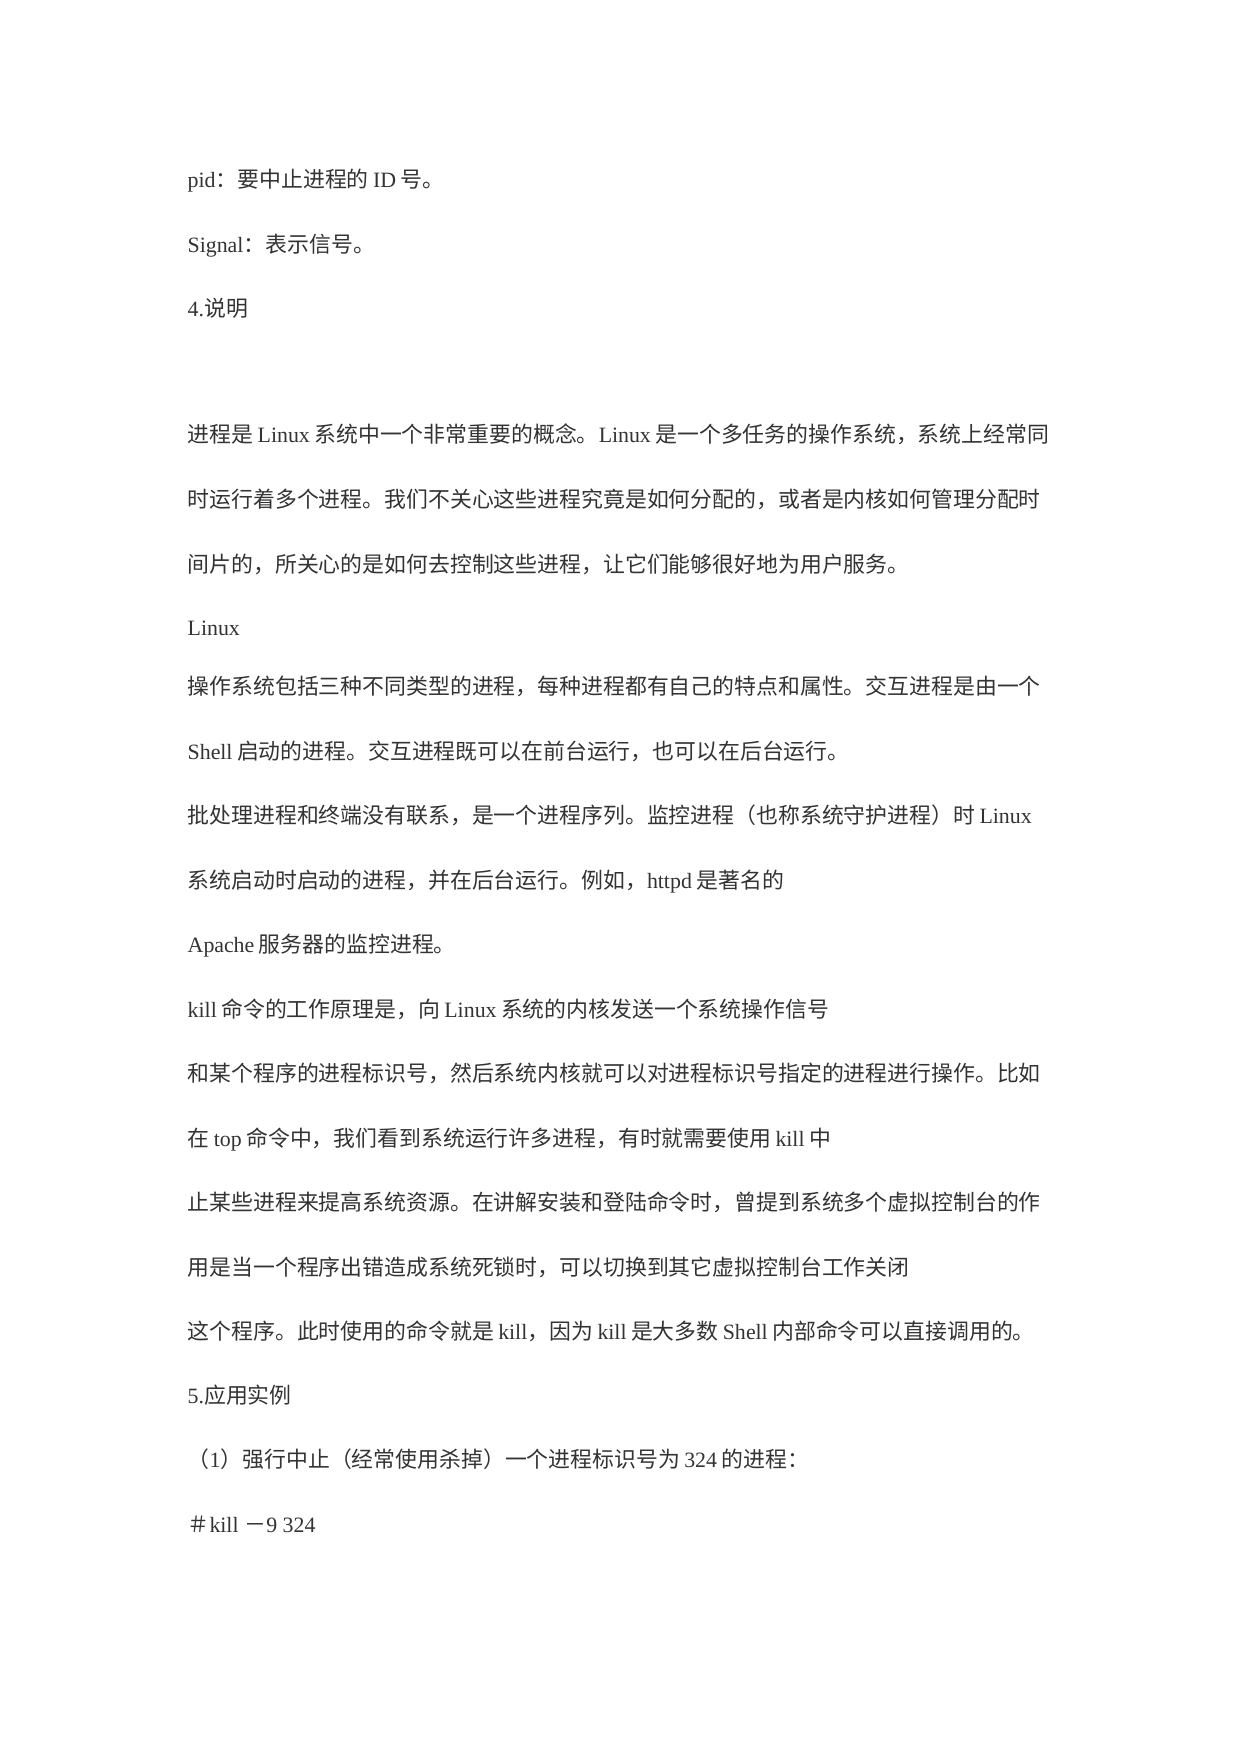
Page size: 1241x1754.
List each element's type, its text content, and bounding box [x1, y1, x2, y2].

text 和某个程序的进程标识号，然后系统内核就可以对进程标识号指定的进程进行操作。比如在top命令中，我们看到系统运行许多进程，有时就需要使用kill中 [187, 1055, 1053, 1153]
text Signal：表示信号。 [187, 226, 1053, 259]
text 批处理进程和终端没有联系，是一个进程序列。监控进程（也称系统守护进程）时Linux系统启动时启动的进程，并在后台运行。例如，httpd是著名的 [187, 798, 1053, 895]
text kill命令的工作原理是，向Linux系统的内核发送一个系统操作信号 [187, 991, 1053, 1024]
text ＃kill －9 324 [187, 1506, 1053, 1539]
text 进程是Linux系统中一个非常重要的概念。Linux是一个多任务的操作系统，系统上经常同时运行着多个进程。我们不关心这些进程究竟是如何分配的，或者是内核如何管理分配时间片的，所关心的是如何去控制这些进程，让它们能够很好地为用户服务。 [187, 417, 1053, 579]
text （1）强行中止（经常使用杀掉）一个进程标识号为324的进程： [187, 1442, 1053, 1474]
text pid：要中止进程的ID号。 [187, 162, 1053, 194]
text 5.应用实例 [187, 1378, 1053, 1410]
text 4.说明 [187, 290, 1053, 323]
text 这个程序。此时使用的命令就是kill，因为kill是大多数Shell内部命令可以直接调用的。 [187, 1314, 1053, 1346]
text Apache服务器的监控进程。 [187, 927, 1053, 959]
text Linux [187, 611, 1053, 643]
text 止某些进程来提高系统资源。在讲解安装和登陆命令时，曾提到系统多个虚拟控制台的作用是当一个程序出错造成系统死锁时，可以切换到其它虚拟控制台工作关闭 [187, 1184, 1053, 1282]
text 操作系统包括三种不同类型的进程，每种进程都有自己的特点和属性。交互进程是由一个Shell启动的进程。交互进程既可以在前台运行，也可以在后台运行。 [187, 669, 1053, 766]
